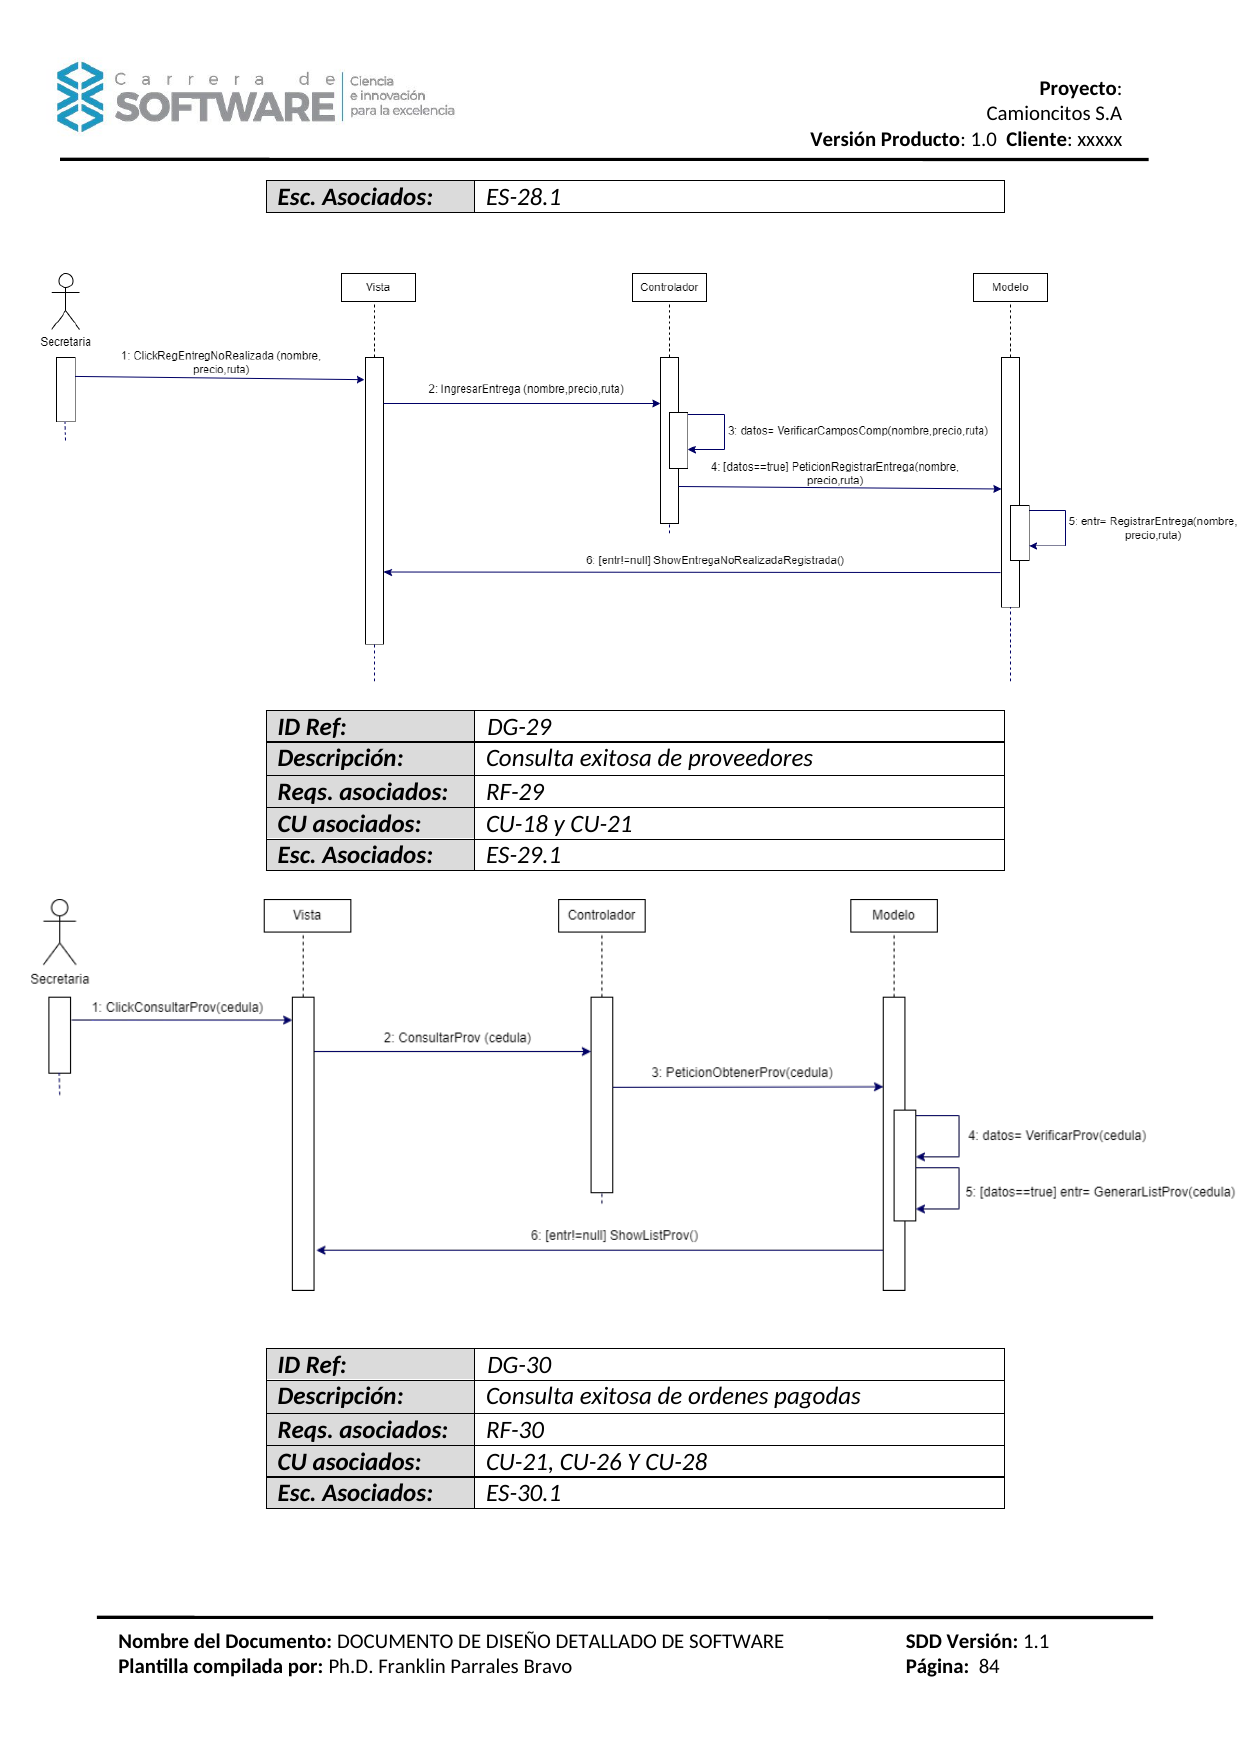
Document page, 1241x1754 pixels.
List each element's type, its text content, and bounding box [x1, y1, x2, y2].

table_cell CU asociados: [267, 808, 474, 838]
table_cell ES-28.1 [475, 181, 1004, 212]
picture [46, 46, 461, 154]
table_cell Esc. Asociados: [267, 1478, 474, 1508]
table_header ID Ref: [267, 1349, 474, 1379]
table_cell Reqs. asociados: [267, 1414, 474, 1445]
picture [40, 273, 1240, 682]
table_cell Descripción: [267, 1381, 474, 1413]
picture [30, 899, 1240, 1291]
table_cell Esc. Asociados: [267, 181, 474, 212]
table_cell Consulta exitosa de ordenes pagodas [475, 1381, 1004, 1413]
table_cell ES-29.1 [475, 840, 1004, 870]
table_cell RF-30 [475, 1414, 1004, 1445]
table_cell ES-30.1 [475, 1478, 1004, 1508]
table_cell CU-21, CU-26 Y CU-28 [475, 1446, 1004, 1476]
table_cell Esc. Asociados: [267, 840, 474, 870]
table_header DG-30 [475, 1349, 1004, 1379]
table_cell RF-29 [475, 776, 1004, 807]
table_cell Reqs. asociados: [267, 776, 474, 807]
table_header DG-29 [475, 711, 1004, 741]
table_cell CU asociados: [267, 1446, 474, 1476]
table_cell Descripción: [267, 743, 474, 775]
table_cell Consulta exitosa de proveedores [475, 743, 1004, 775]
table_cell CU-18 y CU-21 [475, 808, 1004, 838]
table_header ID Ref: [267, 711, 474, 741]
